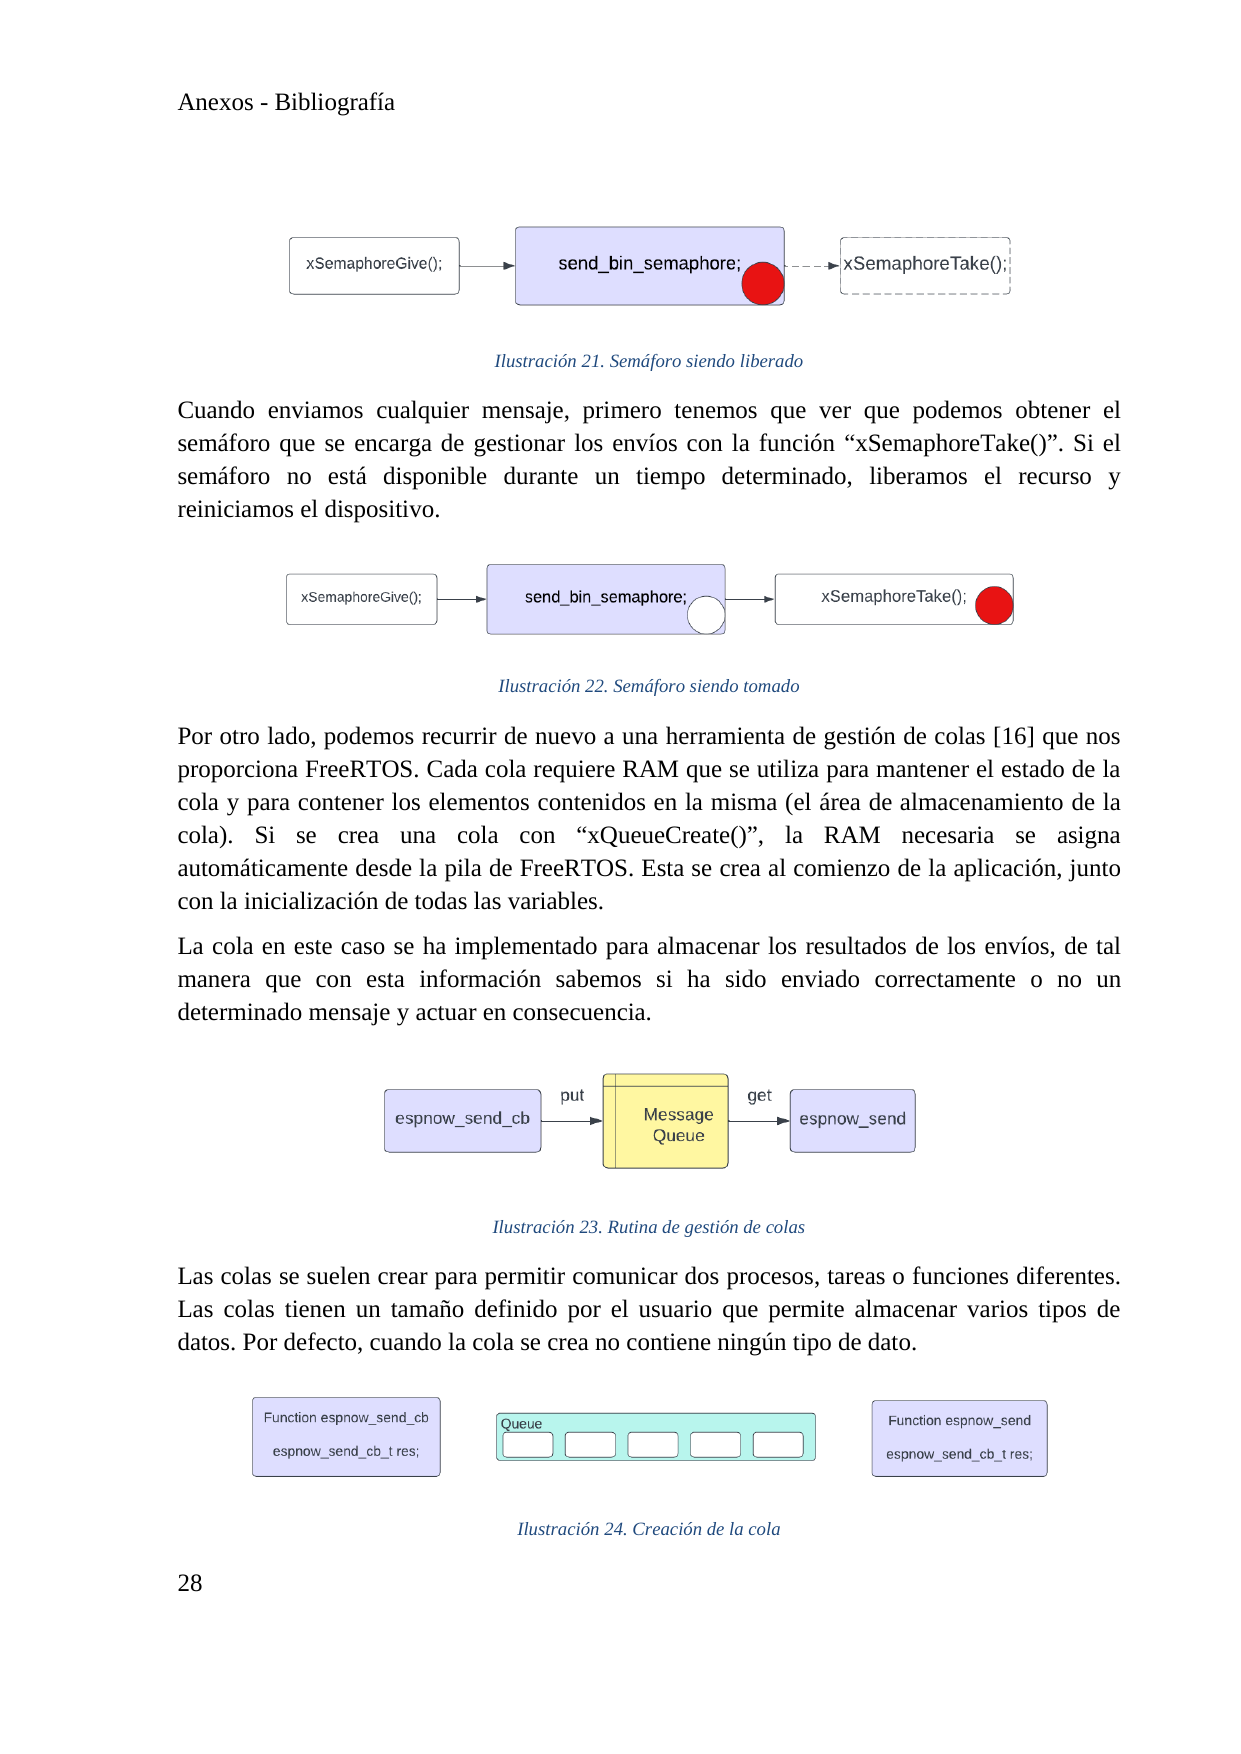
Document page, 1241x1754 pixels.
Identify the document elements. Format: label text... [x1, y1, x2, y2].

text Ilustración 21. Semáforo siendo liberado [177, 349, 1122, 371]
text Cuando enviamos cualquier mensaje, primero tenemos que ver que podemos obtener el semáforo que se encarga de gestionar los envíos con la función “xSemaphoreTake()”. Si el semáforo no está disponible durante un tiempo determinado, liberamos el recurso y reiniciamos el dispositivo. [177, 395, 1122, 523]
text Por otro lado, podemos recurrir de nuevo a una herramienta de gestión de colas [16] que nos proporciona FreeRTOS. Cada cola requiere RAM que se utiliza para mantener el estado de la cola y para contener los elementos contenidos en la misma (el área de almacenamiento de la cola). Si se crea una cola con “xQueueCreate()”, la RAM necesaria se asigna automáticamente desde la pila de FreeRTOS. Esta se crea al comienzo de la aplicación, junto con la inicialización de todas las variables. [177, 721, 1122, 915]
text Ilustración 23. Rutina de gestión de colas [177, 1216, 1122, 1237]
picture [261, 539, 1038, 659]
picture [261, 198, 1038, 333]
text La cola en este caso se ha implementado para almacenar los resultados de los envíos, de tal manera que con esta información sabemos si ha sido enviado correctamente o no un determinado mensaje y actuar en consecuencia. [177, 931, 1122, 1026]
picture [353, 1043, 946, 1199]
text Las colas se suelen crear para permitir comunicar dos procesos, tareas o funciones diferentes. Las colas tienen un tamaño definido por el usuario que permite almacenar varios tipos de datos. Por defecto, cuando la cola se crea no contiene ningún tipo de dato. [177, 1261, 1122, 1356]
picture [227, 1372, 1072, 1501]
text Ilustración 22. Semáforo siendo tomado [177, 675, 1122, 697]
text Ilustración 24. Creación de la cola [177, 1518, 1122, 1539]
